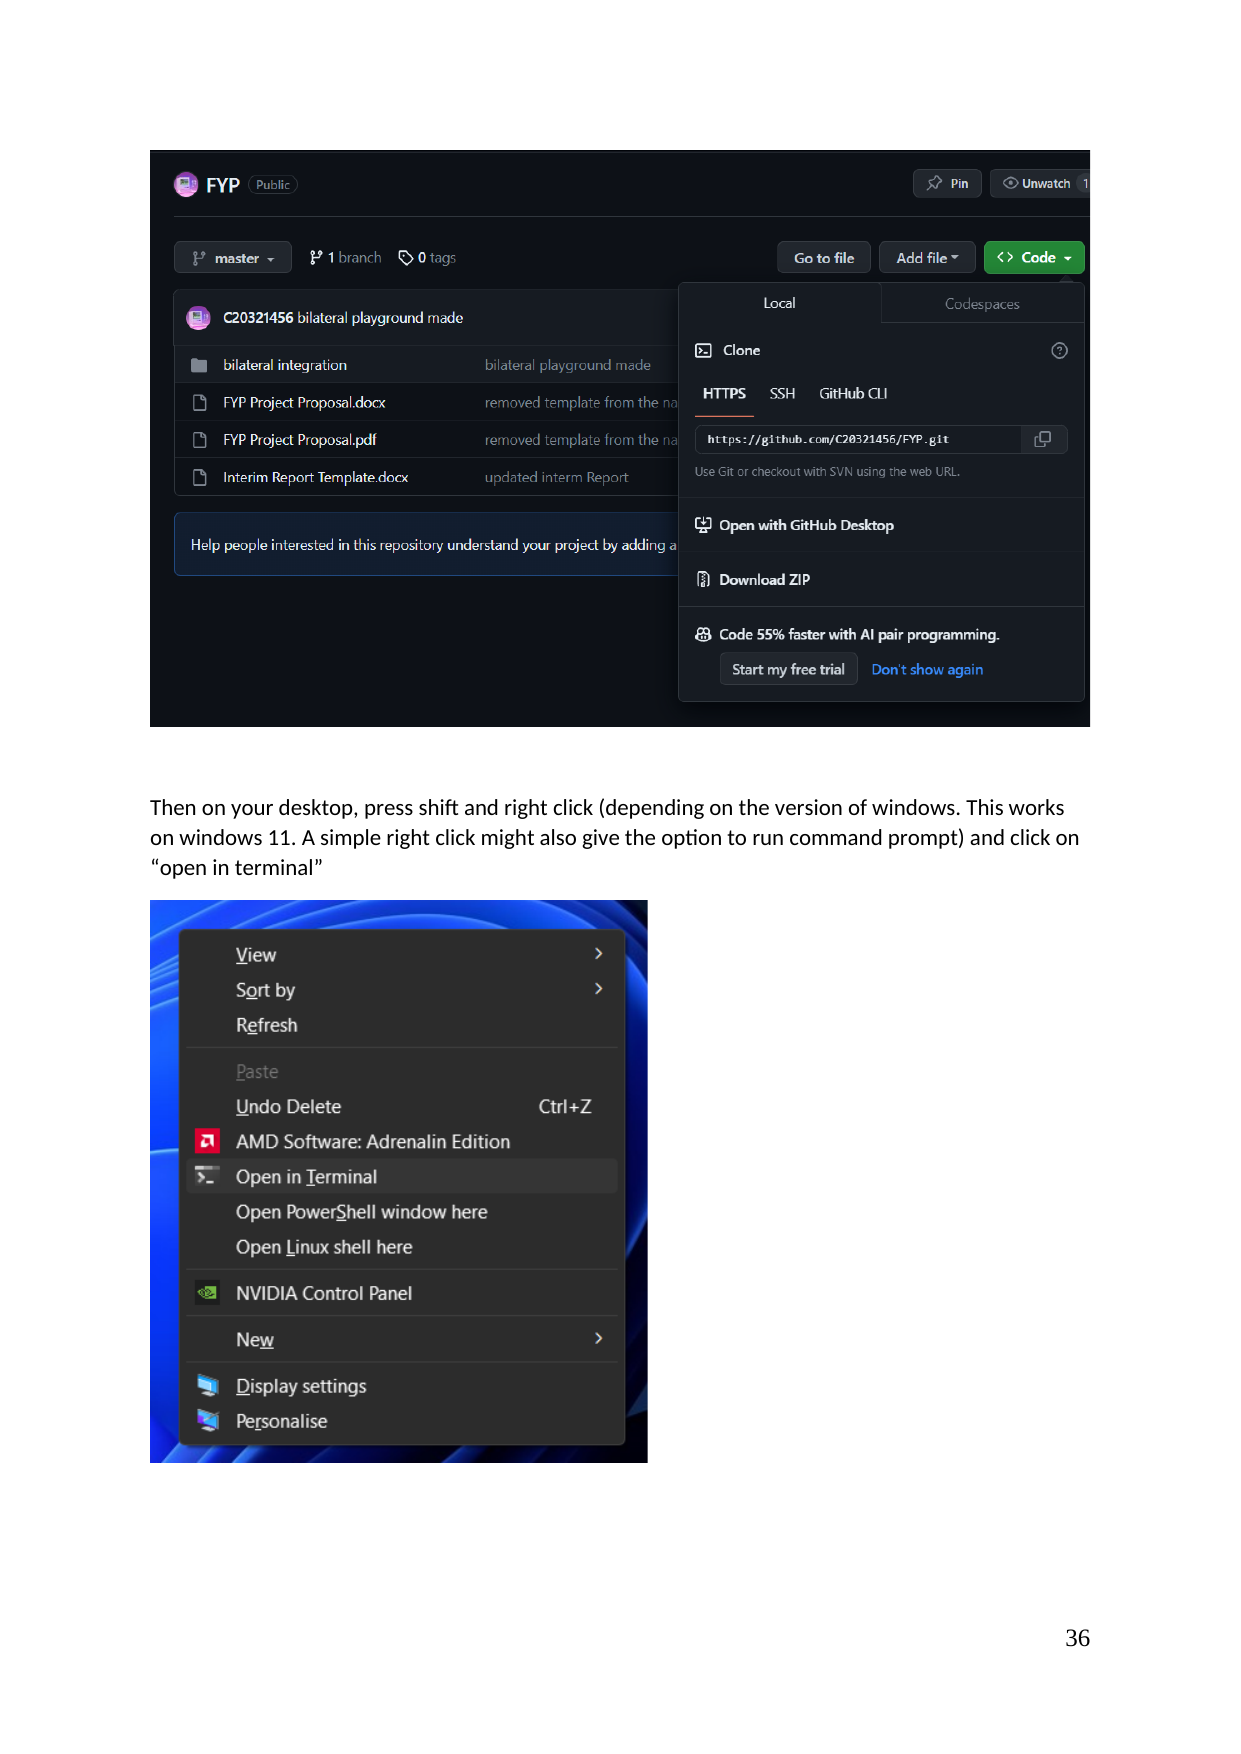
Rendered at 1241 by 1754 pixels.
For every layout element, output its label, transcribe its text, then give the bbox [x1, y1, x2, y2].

picture [150, 900, 648, 1463]
picture [150, 150, 1091, 727]
text Then on your desktop, press shift and right click (depending on the version of windows. This works on windows 11. A simple right click might also give the option to run command prompt) and click on “open in terminal” [150, 793, 1090, 881]
